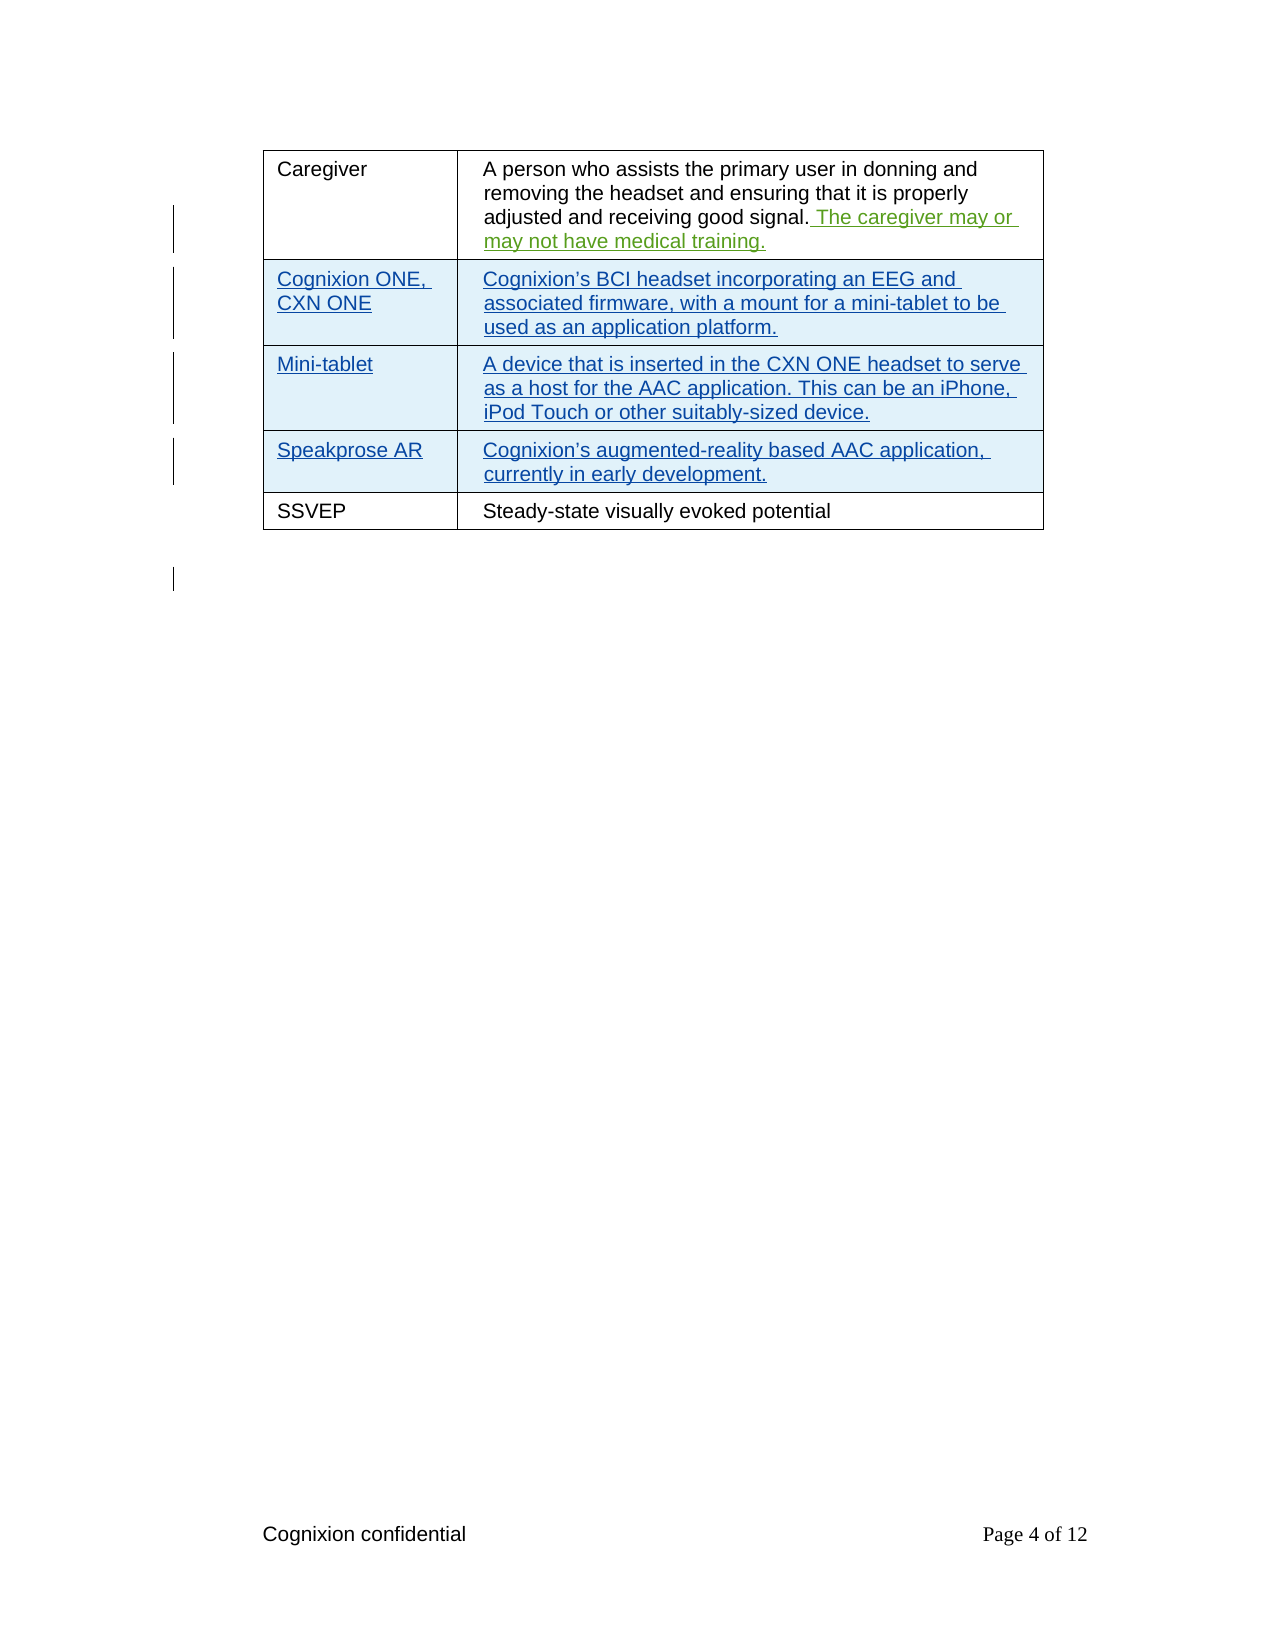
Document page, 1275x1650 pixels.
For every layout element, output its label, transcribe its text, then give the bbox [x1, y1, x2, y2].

table_cell A person who assists the primary user in donning and removing the headset and ensuring that it is properly adjusted and receiving good signal. [458, 151, 1043, 259]
table_cell Steady-state visually evoked potential [458, 493, 1043, 529]
table_cell Caregiver [264, 151, 457, 259]
table_cell SSVEP [264, 493, 457, 529]
